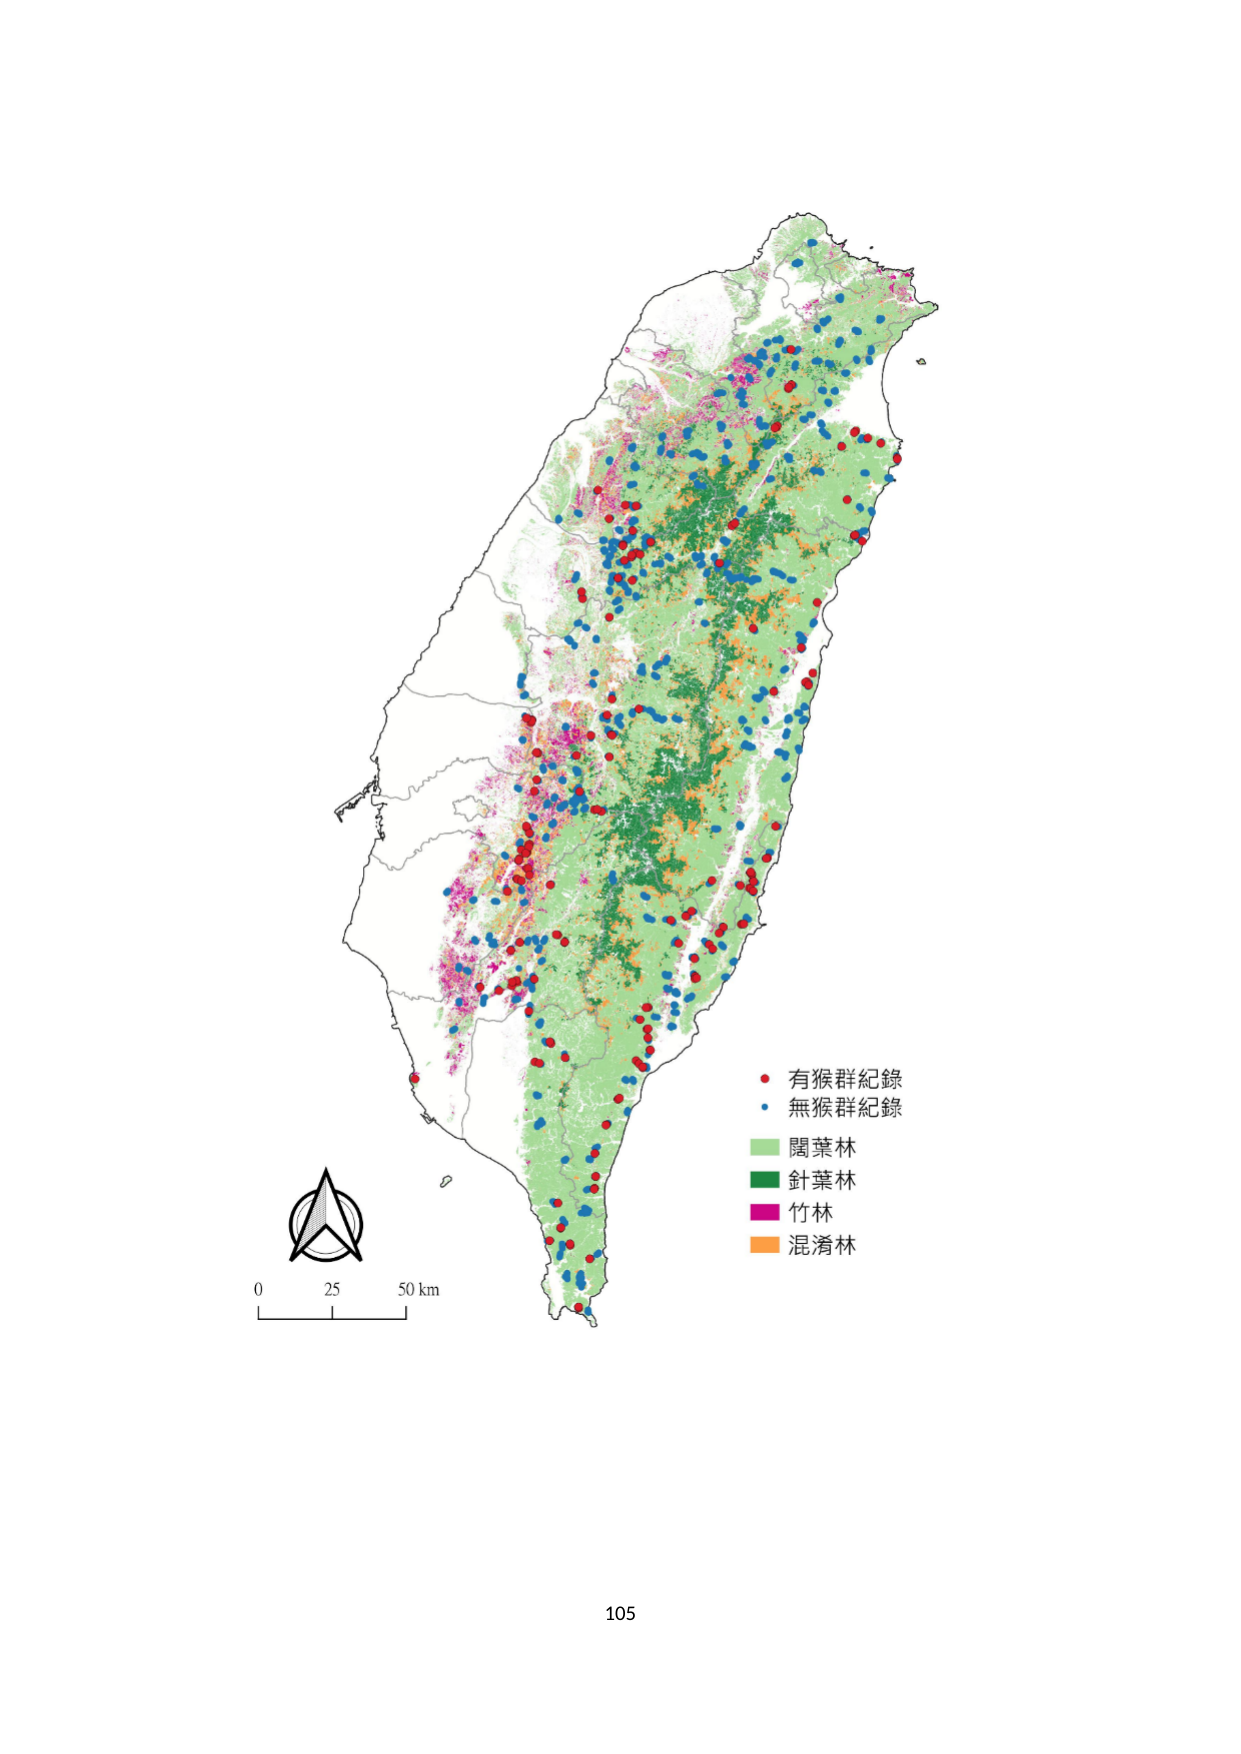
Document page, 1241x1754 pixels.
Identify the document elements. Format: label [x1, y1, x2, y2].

picture [187, 162, 1053, 1386]
